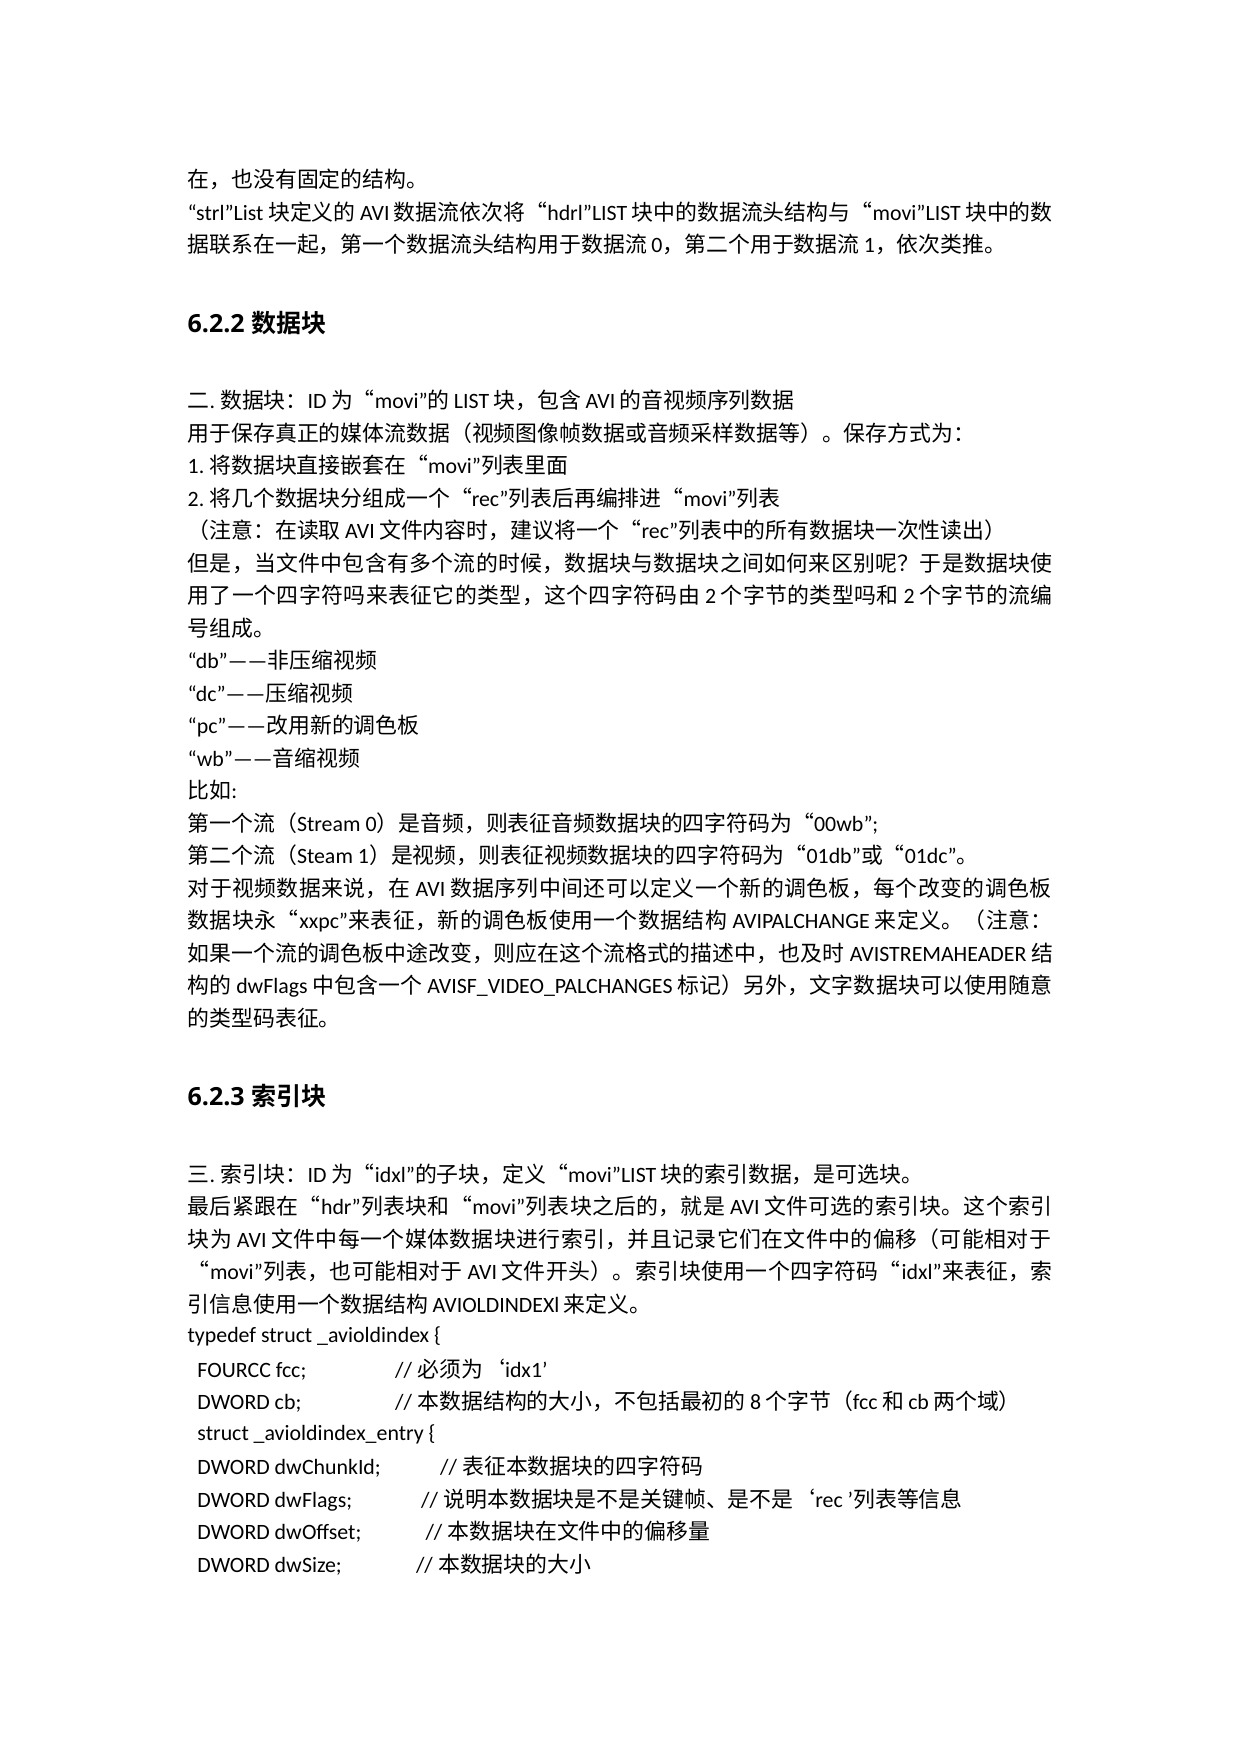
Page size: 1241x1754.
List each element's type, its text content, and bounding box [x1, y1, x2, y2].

list 1. 将数据块直接嵌套在“movi”列表里面 [187, 448, 1053, 480]
text DWORD dwFlags; // 说明本数据块是不是关键帧、是不是‘rec ’列表等信息 [187, 1481, 1053, 1514]
text DWORD dwSize; // 本数据块的大小 [187, 1546, 1053, 1579]
text DWORD dwChunkId; // 表征本数据块的四字符码 [187, 1449, 1053, 1481]
text FOURCC fcc; // 必须为‘idx1’ [187, 1351, 1053, 1384]
list “strl”List块定义的AVI数据流依次将“hdrl”LIST块中的数据流头结构与“movi”LIST块中的数据联系在一起，第一个数据流头结构用于数据流0，第二个用于数据流1，依次类推。 [187, 194, 1053, 259]
text DWORD cb; // 本数据结构的大小，不包括最初的8个字节（fcc和cb两个域） [187, 1384, 1053, 1416]
list “dc”——压缩视频 [187, 675, 1053, 708]
text 最后紧跟在“hdr”列表块和“movi”列表块之后的，就是AVI文件可选的索引块。这个索引块为AVI文件中每一个媒体数据块进行索引，并且记录它们在文件中的偏移（可能相对于“movi”列表，也可能相对于AVI文件开头）。索引块使用一个四字符码“idxl”来表征，索引信息使用一个数据结构AVIOLDINDEXl来定义。 [187, 1189, 1053, 1319]
text DWORD dwOffset; // 本数据块在文件中的偏移量 [187, 1514, 1053, 1546]
list （注意：在读取AVI文件内容时，建议将一个“rec”列表中的所有数据块一次性读出） [187, 513, 1053, 545]
list 但是，当文件中包含有多个流的时候，数据块与数据块之间如何来区别呢？于是数据块使用了一个四字符吗来表征它的类型，这个四字符码由2个字节的类型吗和2个字节的流编号组成。 [187, 545, 1053, 643]
text typedef struct _avioldindex { [187, 1319, 1053, 1351]
text 三. 索引块：ID为“idxl”的子块，定义“movi”LIST块的索引数据，是可选块。 [187, 1156, 1053, 1189]
list 二. 数据块：ID为“movi”的LIST块，包含AVI的音视频序列数据 [187, 383, 1053, 415]
subtitle 6.2.2 数据块 [187, 289, 1053, 354]
text struct _avioldindex_entry { [187, 1416, 1053, 1449]
subtitle 6.2.3 索引块 [187, 1062, 1053, 1127]
list 2. 将几个数据块分组成一个“rec”列表后再编排进“movi”列表 [187, 480, 1053, 513]
list 比如: [187, 773, 1053, 805]
list 第一个流（Stream 0）是音频，则表征音频数据块的四字符码为“00wb”; [187, 805, 1053, 838]
list “pc”——改用新的调色板 [187, 708, 1053, 740]
list 用于保存真正的媒体流数据（视频图像帧数据或音频采样数据等）。保存方式为： [187, 415, 1053, 448]
list “db”——非压缩视频 [187, 643, 1053, 675]
list 对于视频数据来说，在AVI数据序列中间还可以定义一个新的调色板，每个改变的调色板数据块永“xxpc”来表征，新的调色板使用一个数据结构AVIPALCHANGE来定义。（注意：如果一个流的调色板中途改变，则应在这个流格式的描述中，也及时AVISTREMAHEADER结构的dwFlags中包含一个AVISF_VIDEO_PALCHANGES标记）另外，文字数据块可以使用随意的类型码表征。 [187, 870, 1053, 1033]
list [187, 162, 1053, 194]
list “wb”——音缩视频 [187, 740, 1053, 773]
list 第二个流（Steam 1）是视频，则表征视频数据块的四字符码为“01db”或“01dc”。 [187, 838, 1053, 870]
